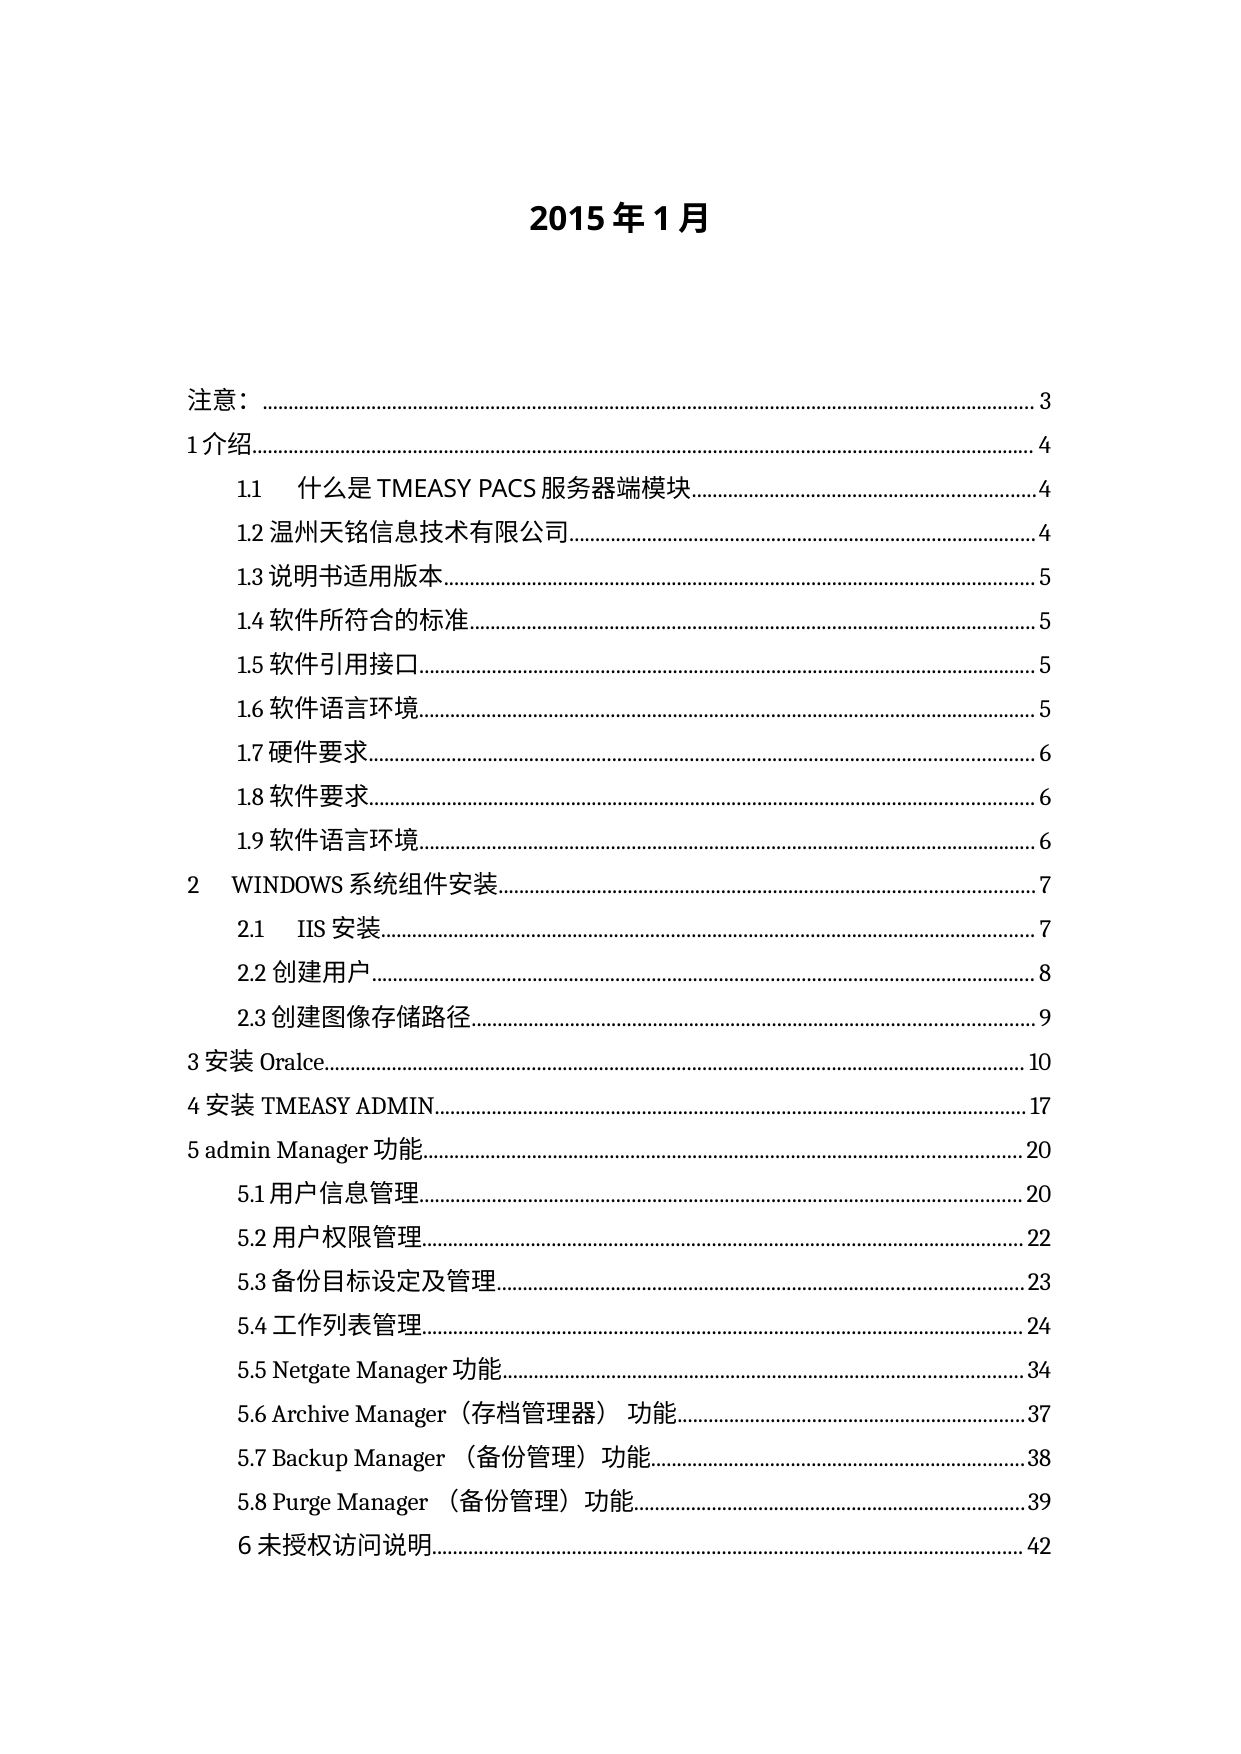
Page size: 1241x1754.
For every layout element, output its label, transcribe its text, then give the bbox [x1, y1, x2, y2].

text 5 admin Manager功能 20 [187, 1125, 1053, 1169]
text 1.8软件要求 6 [237, 773, 1053, 817]
text 5.5 Netgate Manager功能 34 [237, 1346, 1053, 1390]
text 3安装 Oralce 10 [187, 1037, 1053, 1081]
text 2015年1月 [187, 172, 1053, 260]
text 1.6 软件语言环境 5 [237, 685, 1053, 729]
text 1.5 软件引用接口 5 [237, 641, 1053, 685]
text 5.7 Backup Manager （备份管理）功能 38 [237, 1434, 1053, 1478]
text 1 介绍 4 [187, 420, 1053, 464]
text 注意： 3 [187, 376, 1053, 420]
text 1.1 什么是TMEASY PACS服务器端模块 4 [237, 464, 1053, 508]
text 1.3 说明书适用版本 5 [237, 552, 1053, 597]
text 2 WINDOWS 系统组件安装 7 [187, 861, 1053, 905]
text 1.7硬件要求 6 [237, 729, 1053, 773]
text 5.4工作列表管理 24 [237, 1302, 1053, 1346]
text 5.2 用户权限管理 22 [237, 1213, 1053, 1257]
text 5.8 Purge Manager （备份管理）功能 39 [237, 1478, 1053, 1522]
text 2.2 创建用户 8 [237, 949, 1053, 993]
text 5.6 Archive Manager（存档管理器） 功能 37 [237, 1390, 1053, 1434]
text 1.9 软件语言环境 6 [237, 817, 1053, 861]
text 1.2 温州天铭信息技术有限公司 4 [237, 508, 1053, 552]
text 2.1 IIS 安装 7 [237, 905, 1053, 949]
text 5.1 用户信息管理 20 [237, 1169, 1053, 1213]
text 4 安装 TMEASY ADMIN 17 [187, 1081, 1053, 1125]
text 1.4 软件所符合的标准 5 [237, 597, 1053, 641]
text 2.3 创建图像存储路径 9 [237, 993, 1053, 1037]
text 6未授权访问说明 42 [237, 1522, 1053, 1566]
text 5.3 备份目标设定及管理 23 [237, 1257, 1053, 1302]
